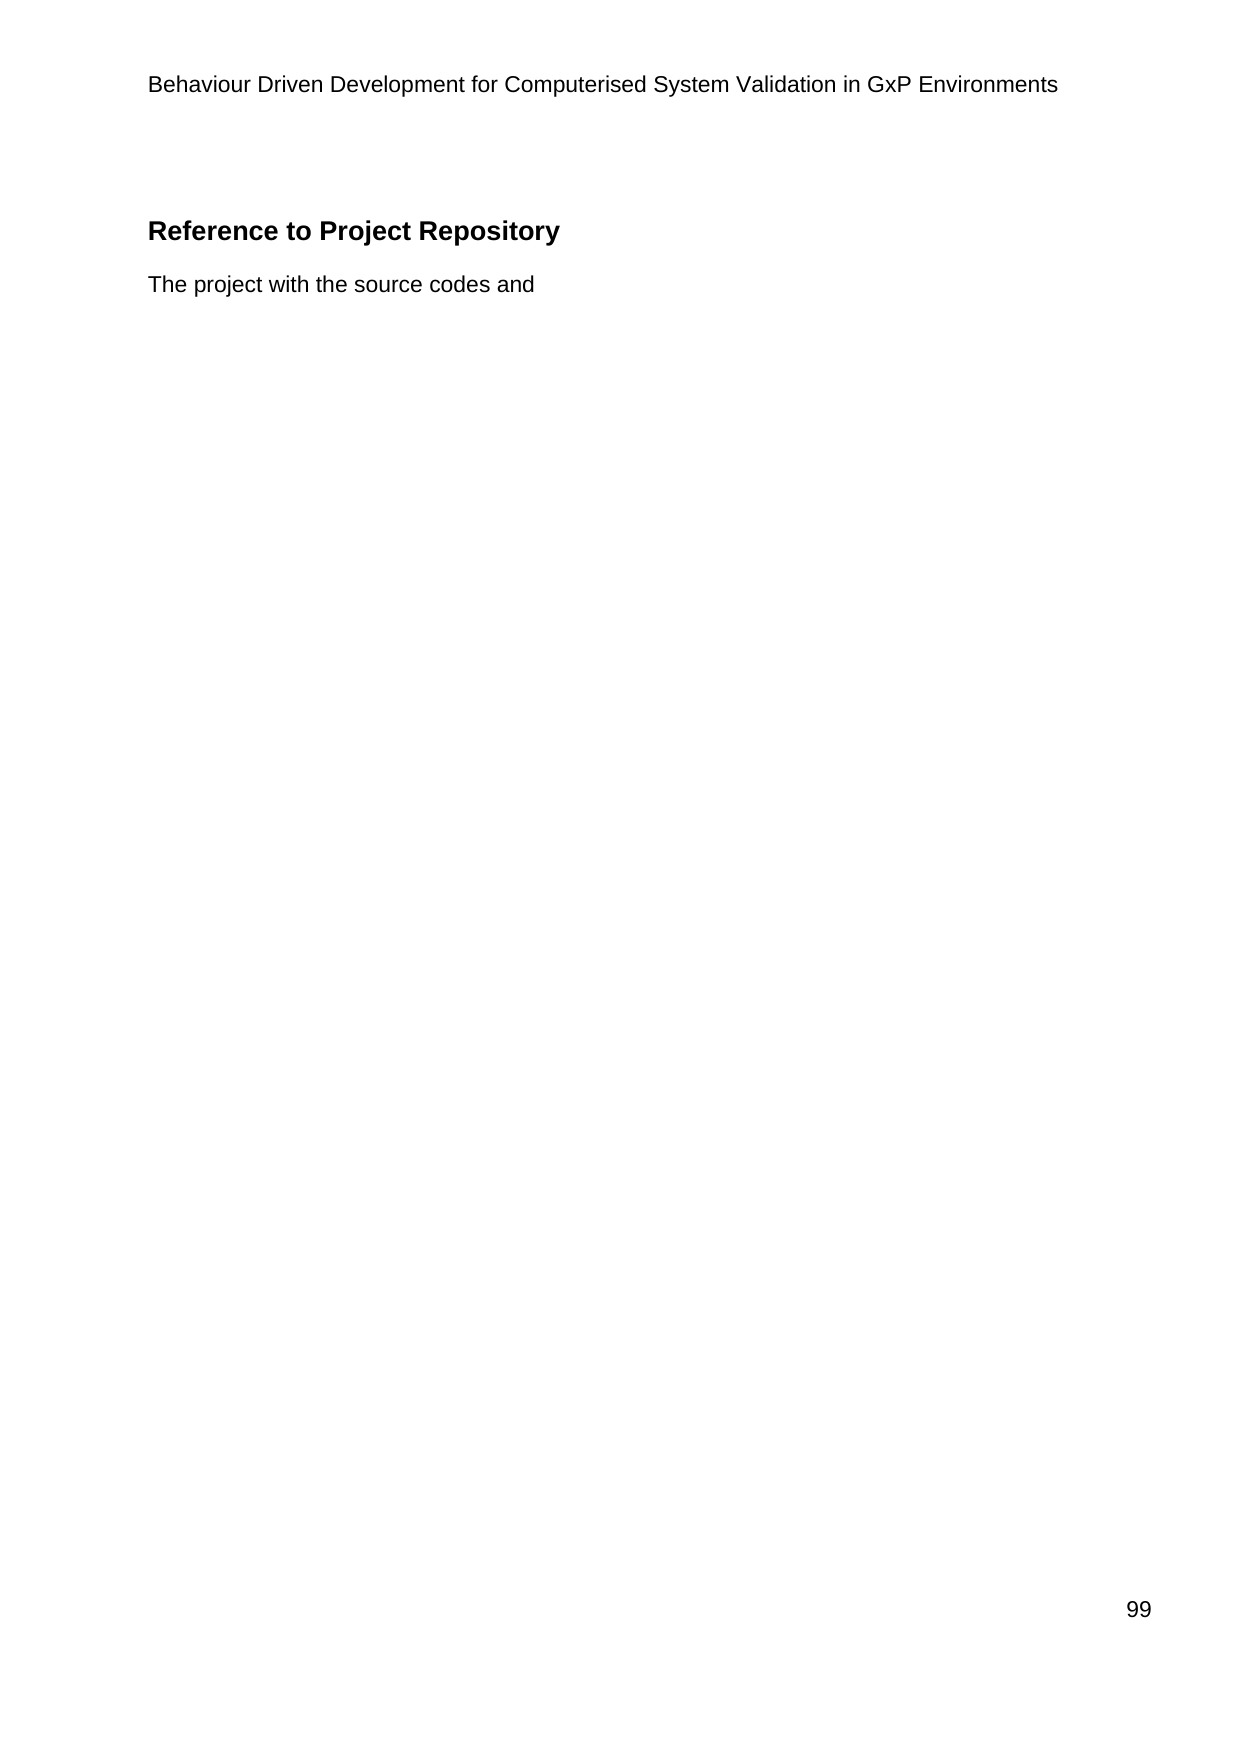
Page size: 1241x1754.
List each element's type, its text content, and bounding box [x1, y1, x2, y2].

subtitle Reference to Project Repository [148, 215, 1152, 246]
text The project with the source codes and [148, 271, 1152, 297]
